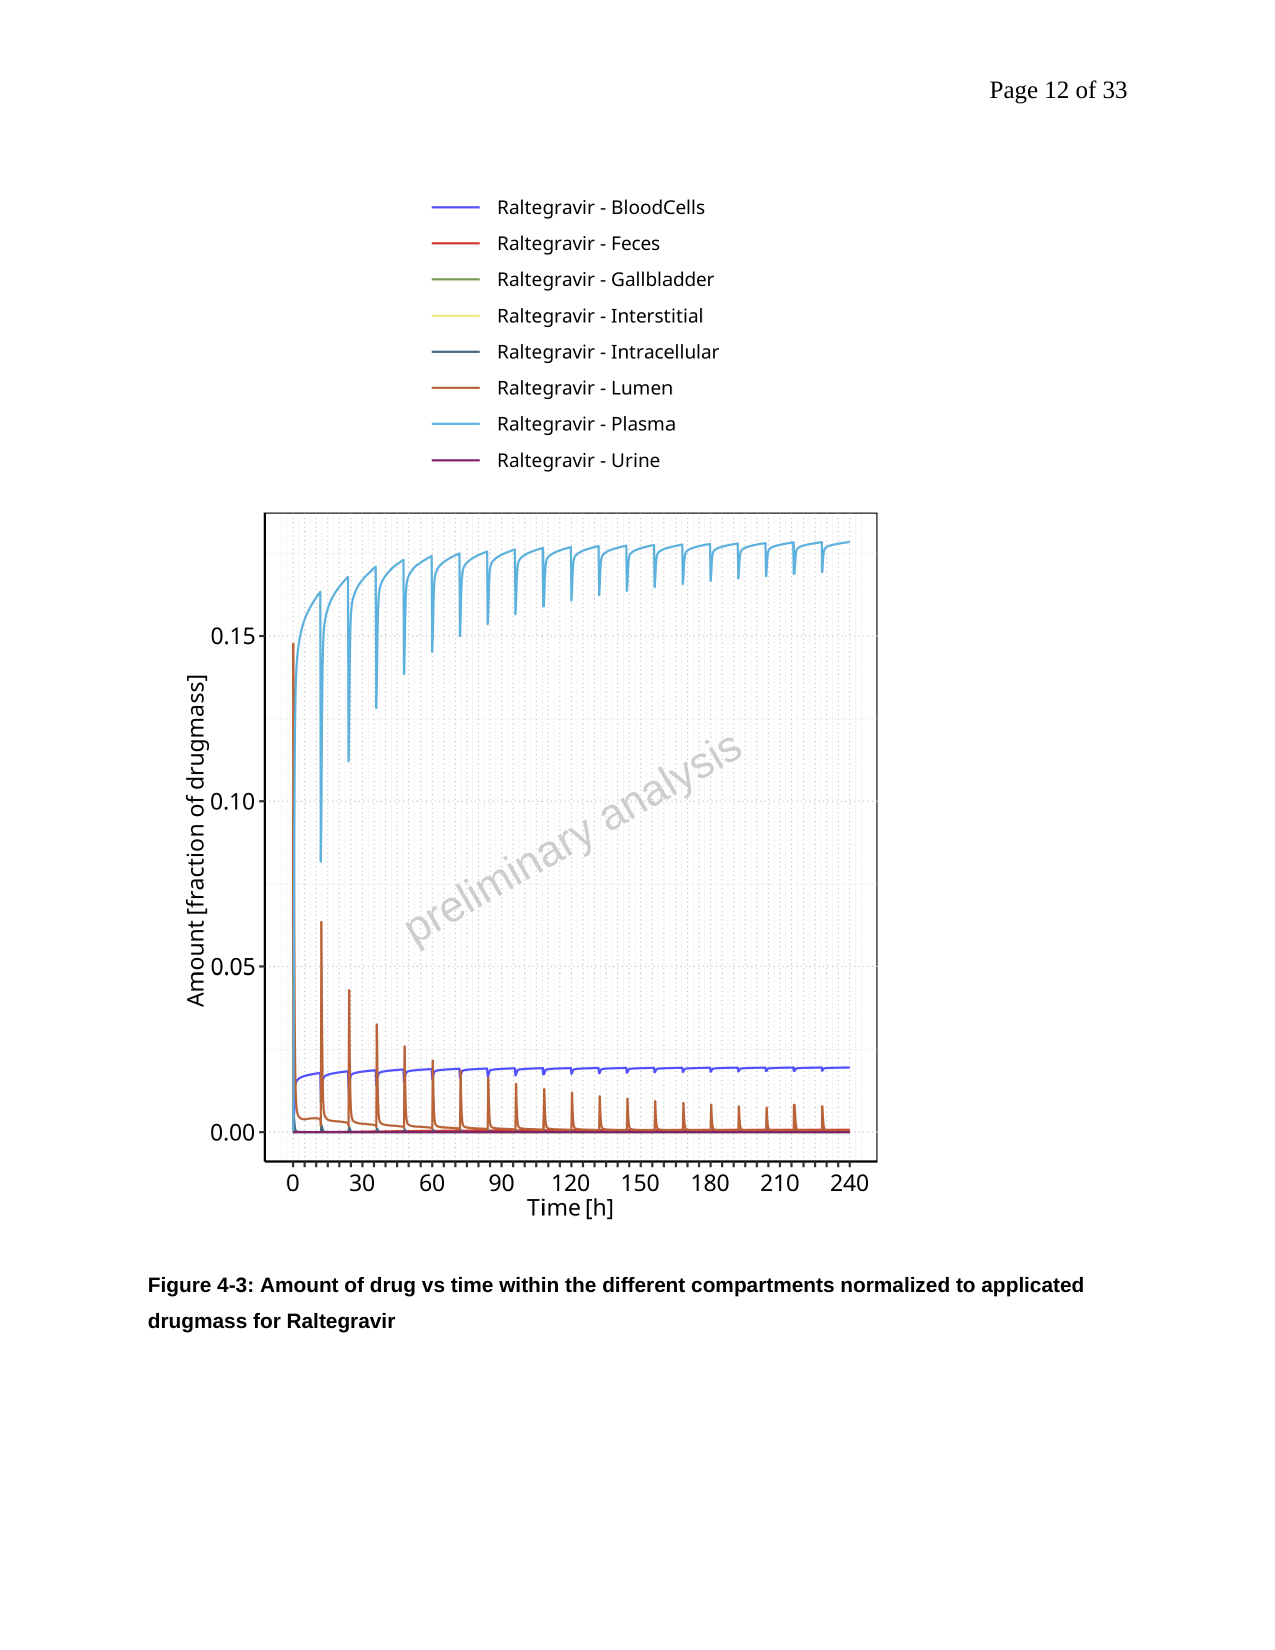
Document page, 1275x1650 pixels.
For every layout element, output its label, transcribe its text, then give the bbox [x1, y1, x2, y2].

picture [166, 166, 919, 1242]
text Figure 4-3: Amount of drug vs time within the different compartments normalized to applicated drugmass for Raltegravir [148, 1273, 1127, 1332]
